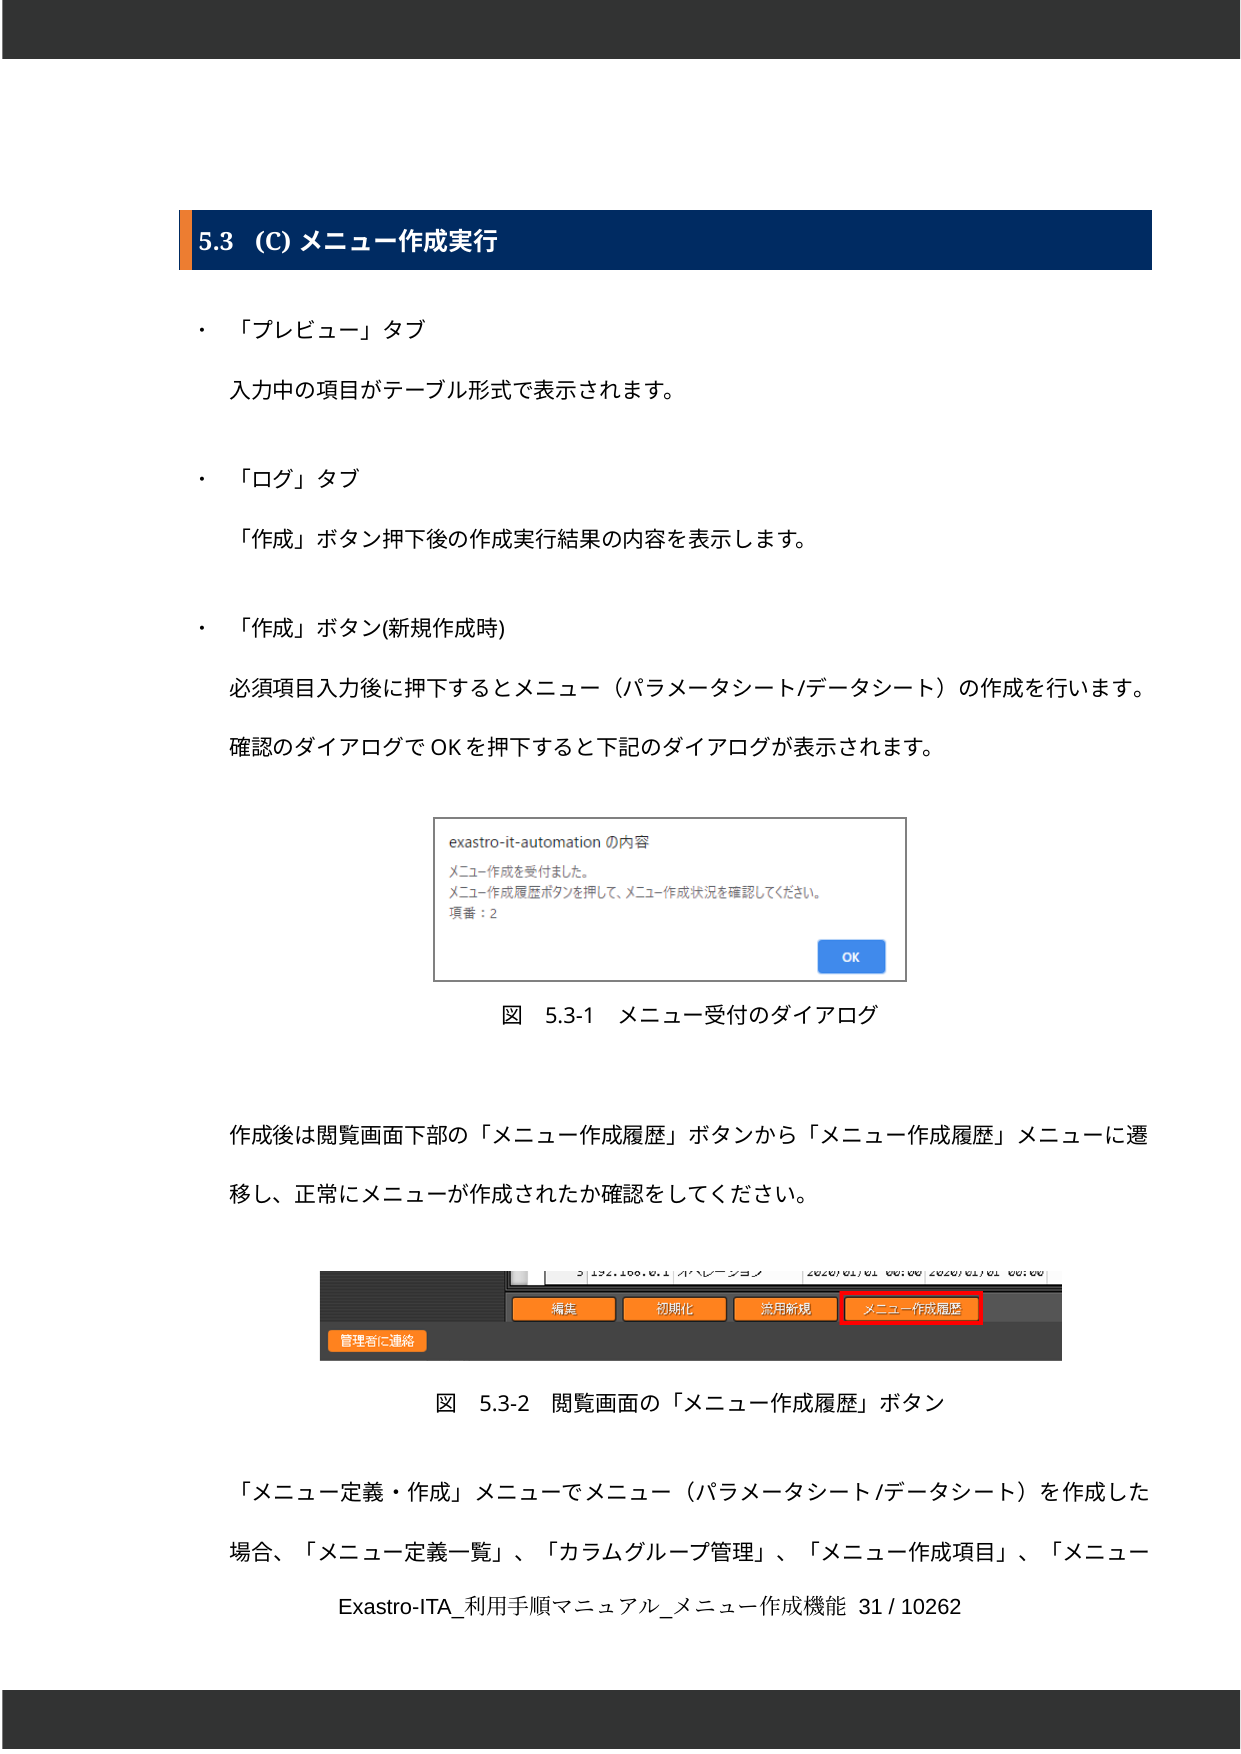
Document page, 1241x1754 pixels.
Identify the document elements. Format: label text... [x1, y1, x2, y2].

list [229, 1461, 1152, 1581]
list 作成後は閲覧画面下部の「メニュー作成履歴」ボタンから「メニュー作成履歴」メニューに遷移し、正常にメニューが作成されたか確認をしてください。 [229, 1104, 1152, 1223]
list 「作成」ボタン(新規作成時) [191, 597, 1152, 657]
list 図 5.3-2 閲覧画面の「メニュー作成履歴」ボタン [229, 1372, 1152, 1432]
list 「ログ」タブ [191, 448, 1152, 508]
picture [2, 1690, 1241, 1749]
list 「プレビュー」タブ [191, 299, 1152, 359]
picture [319, 1271, 1062, 1361]
list 「作成」ボタン押下後の作成実行結果の内容を表示します。 [229, 508, 1152, 568]
subtitle (C) メニュー作成実行 [192, 210, 1152, 270]
list 入力中の項目がテーブル形式で表示されます。 [229, 359, 1152, 419]
list 確認のダイアログでOKを押下すると下記のダイアログが表示されます。 [229, 717, 1152, 776]
picture [435, 819, 901, 980]
picture [2, 0, 1241, 59]
list 必須項目入力後に押下するとメニュー（パラメータシート/データシート）の作成を行います。 [229, 657, 1152, 717]
list 図 5.3-1 メニュー受付のダイアログ [229, 985, 1152, 1044]
